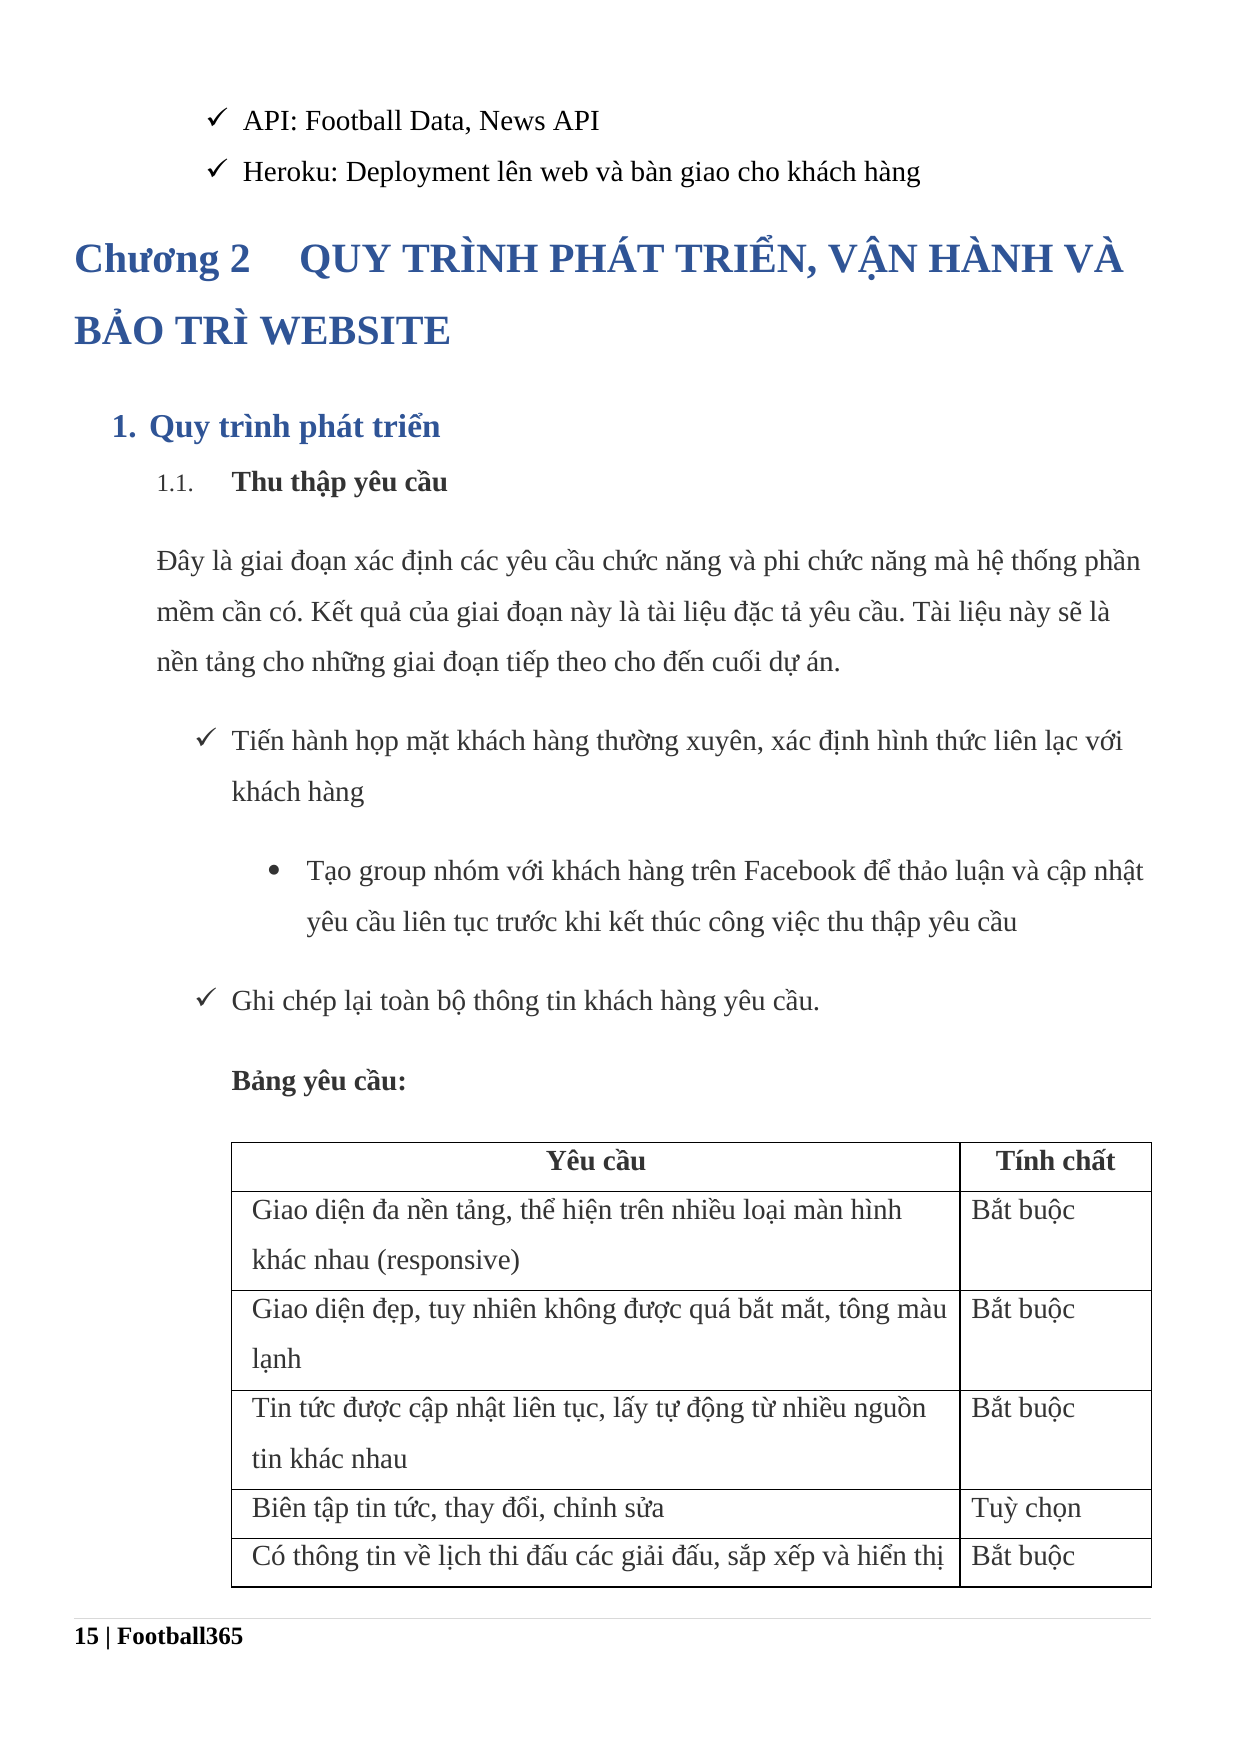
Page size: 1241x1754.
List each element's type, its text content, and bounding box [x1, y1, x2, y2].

table_cell Tuỳ chọn [961, 1490, 1151, 1537]
list Tạo group nhóm với khách hàng trên Facebook để thảo luận và cập nhật yêu cầu liên tục trước khi kết thúc công việc thu thập yêu cầu [269, 853, 1151, 937]
table_cell Bắt buộc [961, 1391, 1151, 1489]
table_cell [232, 1539, 959, 1586]
table_cell Bắt buộc [961, 1192, 1151, 1290]
text Bảng yêu cầu: [231, 1063, 1151, 1096]
list API: Football Data, News API [205, 103, 1151, 137]
text Đây là giai đoạn xác định các yêu cầu chức năng và phi chức năng mà hệ thống phần mềm cần có. Kết quả của giai đoạn này là tài liệu đặc tả yêu cầu. Tài liệu này sẽ là nền tảng cho những giai đoạn tiếp theo cho đến cuối dự án. [156, 543, 1151, 677]
table_cell Giao diện đẹp, tuy nhiên không được quá bắt mắt, tông màu lạnh [232, 1291, 959, 1389]
table_cell Bắt buộc [961, 1539, 1151, 1586]
list Tiến hành họp mặt khách hàng thường xuyên, xác định hình thức liên lạc với khách hàng [194, 723, 1151, 807]
table_header Yêu cầu [232, 1143, 959, 1191]
subtitle Quy trình phát triển [111, 406, 1151, 445]
table_cell Tin tức được cập nhật liên tục, lấy tự động từ nhiều nguồn tin khác nhau [232, 1391, 959, 1489]
subtitle Thu thập yêu cầu [156, 464, 1151, 497]
table_header Tính chất [961, 1143, 1151, 1191]
list Heroku: Deployment lên web và bàn giao cho khách hàng [205, 154, 1151, 187]
subtitle Chương 2 QUY TRÌNH PHÁT TRIỂN, VẬN HÀNH VÀ BẢO TRÌ WEBSITE [74, 233, 1151, 353]
table_cell Biên tập tin tức, thay đổi, chỉnh sửa [232, 1490, 959, 1537]
table_cell Bắt buộc [961, 1291, 1151, 1389]
list Ghi chép lại toàn bộ thông tin khách hàng yêu cầu. [194, 983, 1151, 1017]
table_cell Giao diện đa nền tảng, thể hiện trên nhiều loại màn hình khác nhau (responsive) [232, 1192, 959, 1290]
